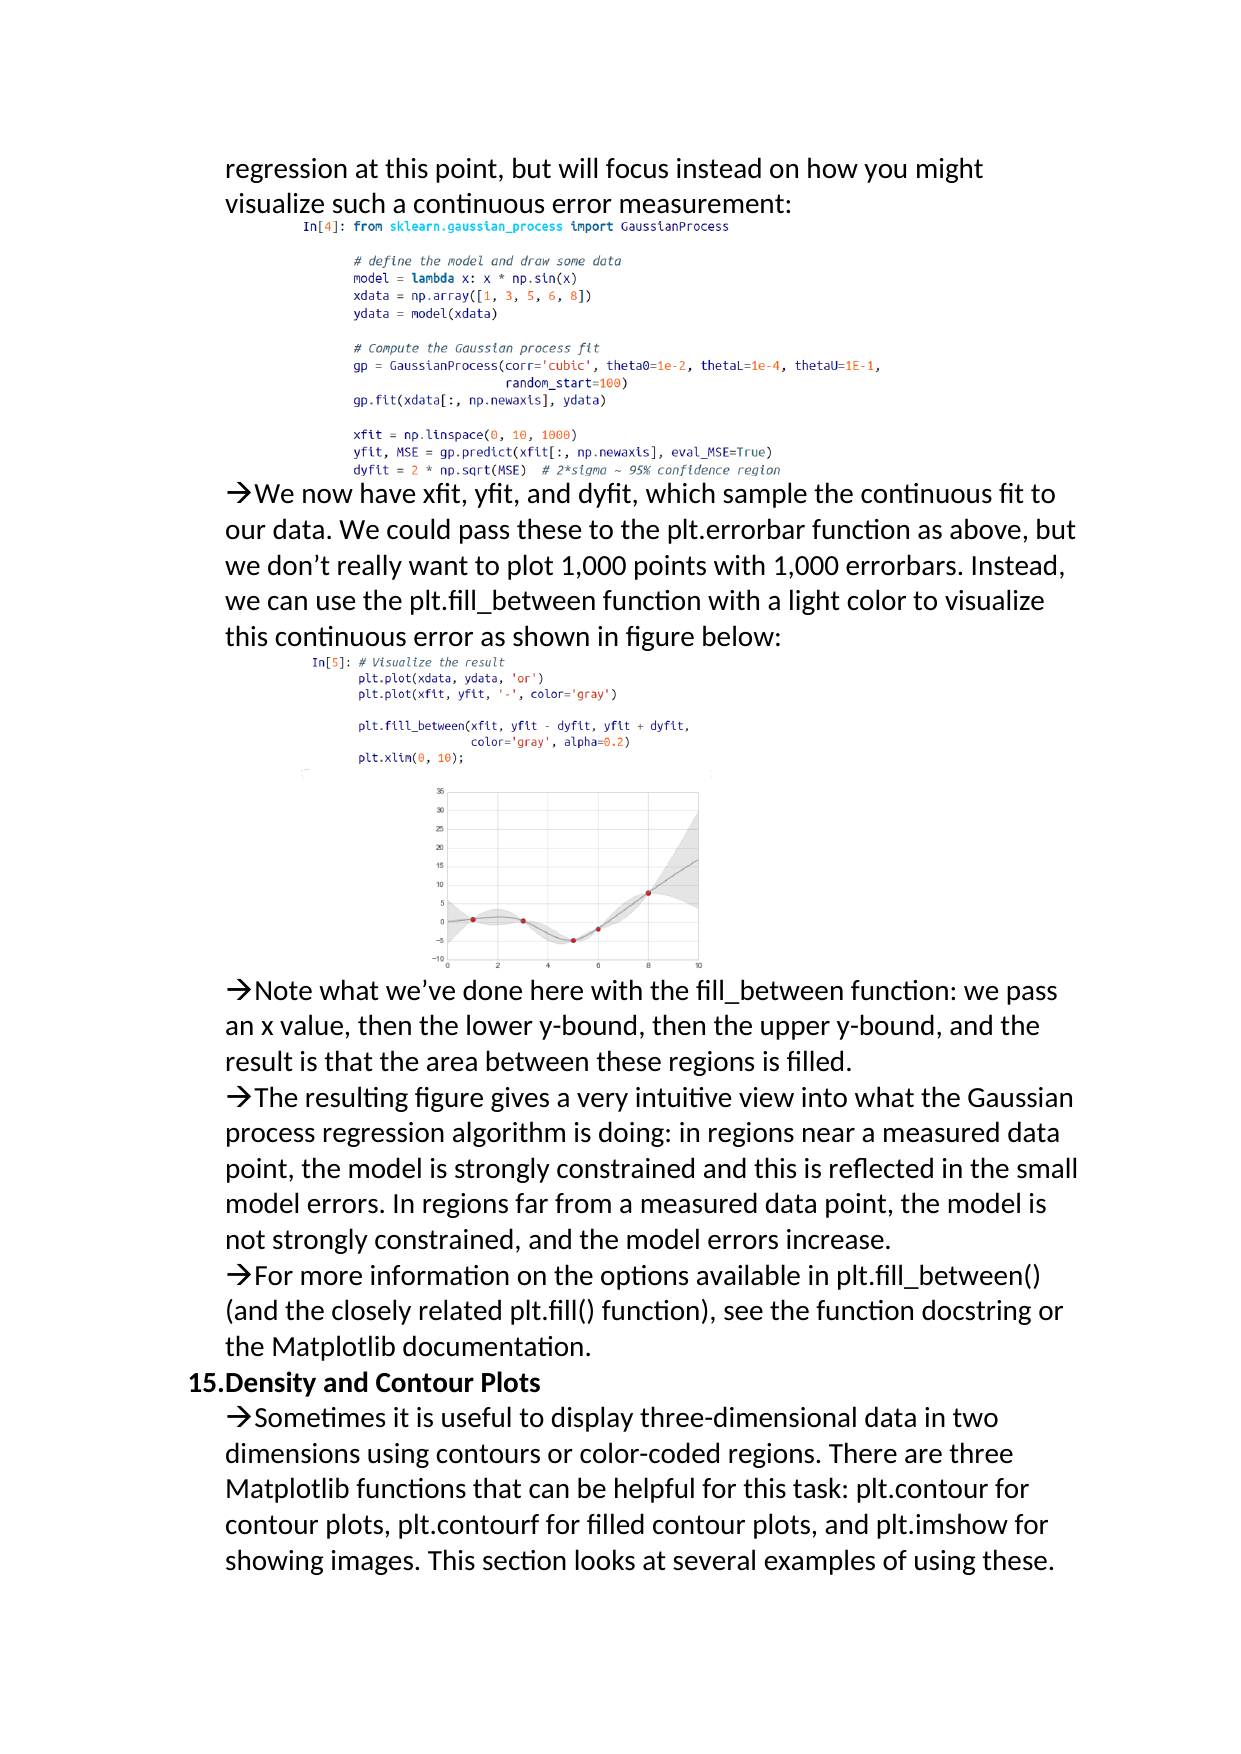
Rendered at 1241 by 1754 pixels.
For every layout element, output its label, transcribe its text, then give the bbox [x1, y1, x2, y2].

list Density and Contour Plots [187, 1364, 1090, 1399]
list For more information on the options available in plt.fill_between() (and the closely related plt.fill() function), see the function docstring or the Matplotlib documentation. [225, 1257, 1090, 1364]
list Note what we’ve done here with the fill_between function: we pass an x value, then the lower y-bound, then the upper y-bound, and the result is that the area between these regions is filled. [225, 972, 1090, 1079]
picture [300, 221, 880, 476]
list The resulting figure gives a very intuitive view into what the Gaussian process regression algorithm is doing: in regions near a measured data point, the model is strongly constrained and this is reflected in the small model errors. In regions far from a measured data point, the model is not strongly constrained, and the model errors increase. [225, 1079, 1090, 1257]
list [225, 1399, 1090, 1577]
picture [300, 653, 712, 972]
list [225, 150, 1090, 221]
list We now have xfit, yfit, and dyfit, which sample the continuous fit to our data. We could pass these to the plt.errorbar function as above, but we don’t really want to plot 1,000 points with 1,000 errorbars. Instead, we can use the plt.fill_between function with a light color to visualize this continuous error as shown in figure below: [225, 476, 1090, 654]
